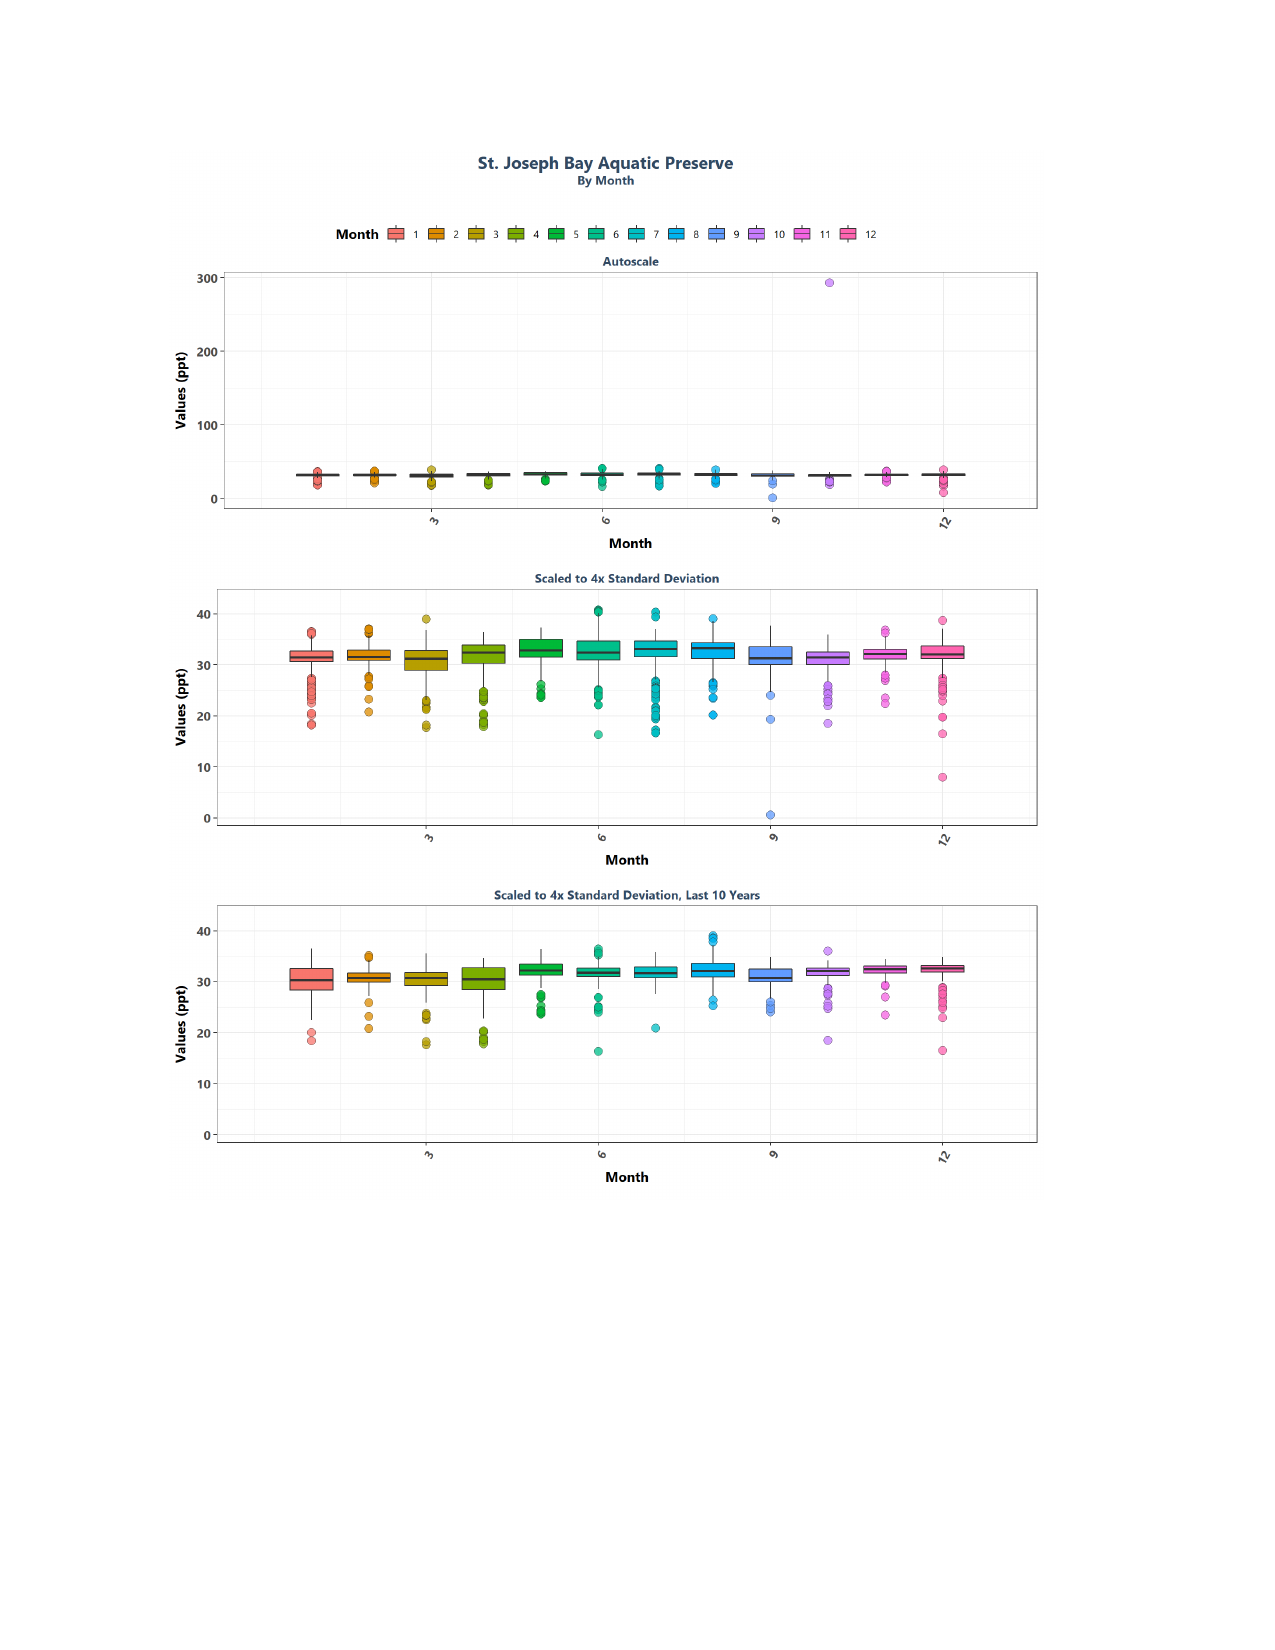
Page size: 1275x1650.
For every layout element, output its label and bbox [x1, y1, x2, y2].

picture [168, 150, 1044, 1200]
